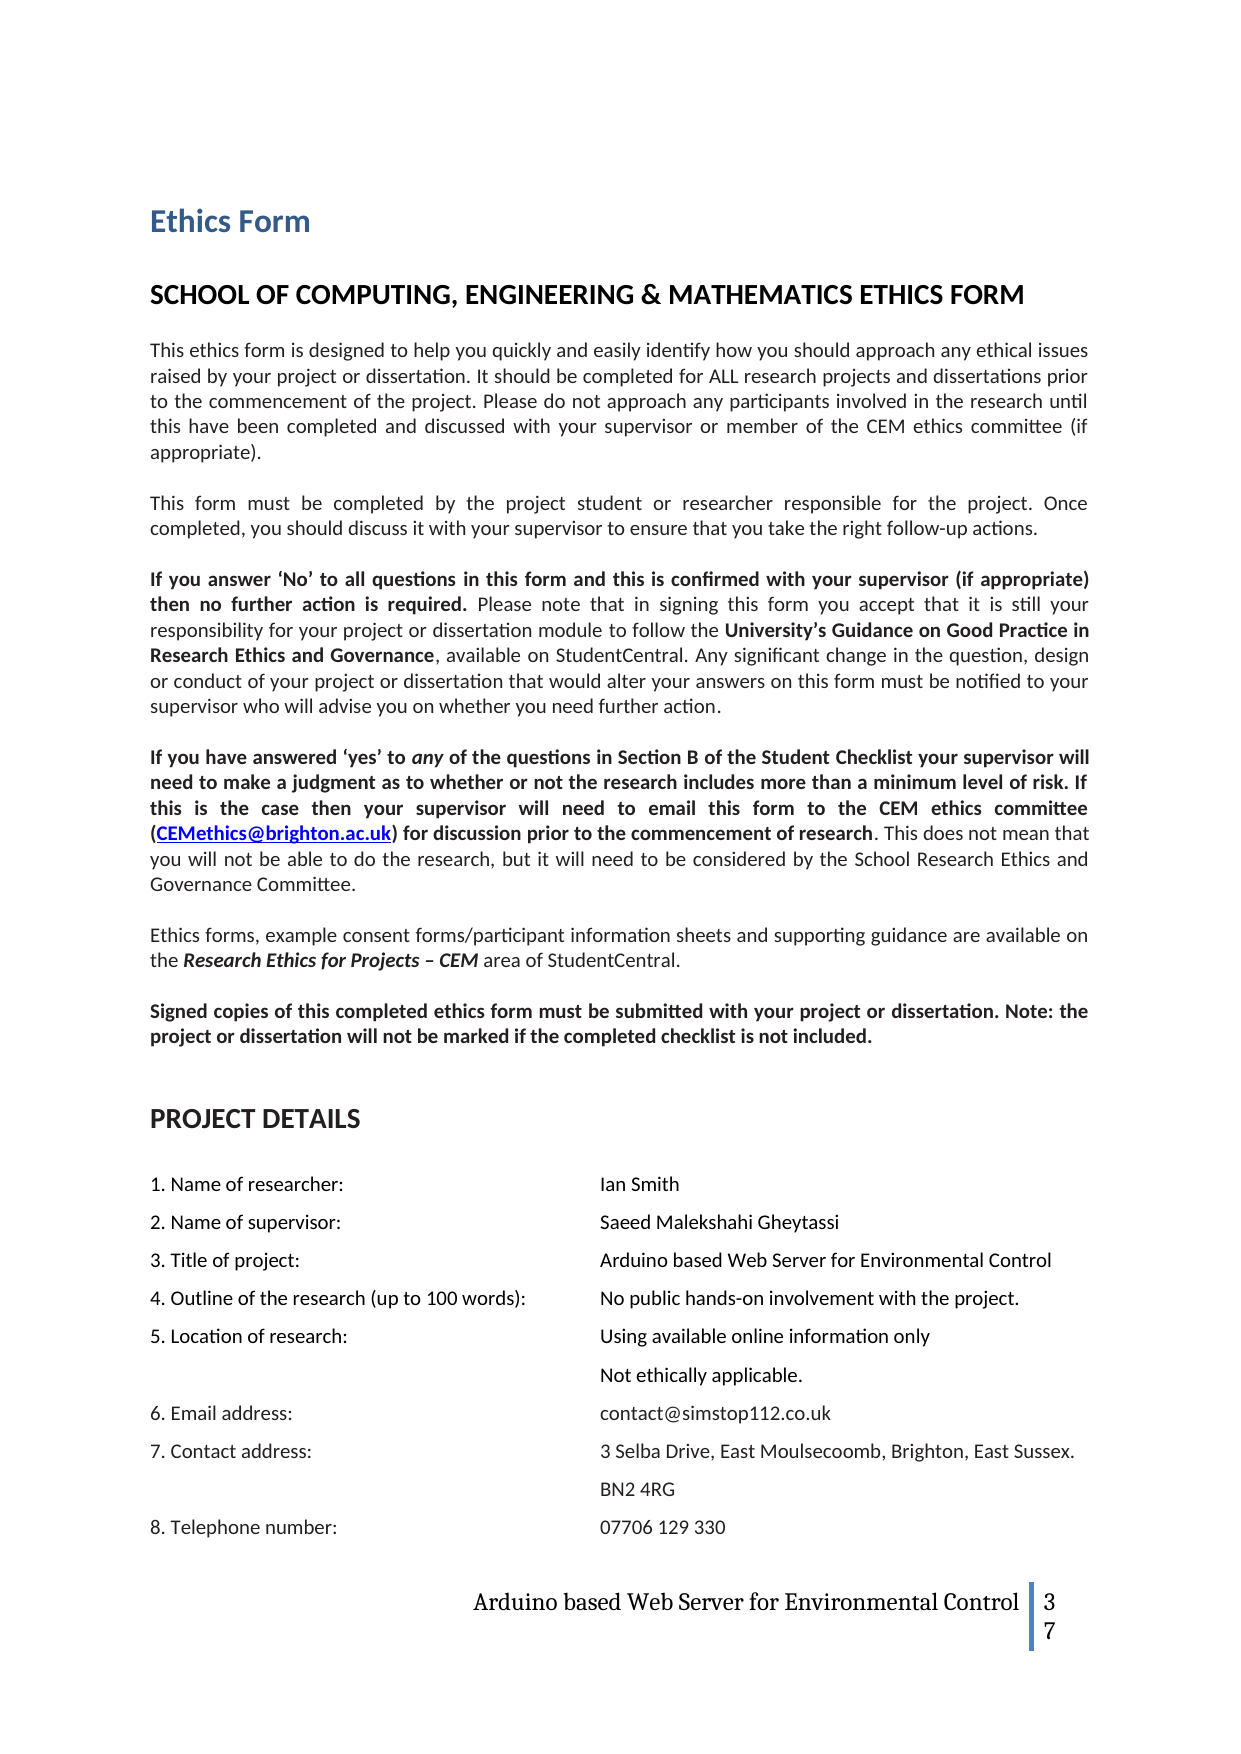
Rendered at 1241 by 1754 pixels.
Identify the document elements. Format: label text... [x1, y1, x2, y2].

text 2. Name of supervisor: Saeed Malekshahi Gheytassi [150, 1209, 1090, 1235]
text 8. Telephone number: 07706 129 330 [150, 1514, 1090, 1540]
text This form must be completed by the project student or researcher responsible for the project. Once completed, you should discuss it with your supervisor to ensure that you take the right follow-up actions. [150, 490, 1090, 541]
text Ethics forms, example consent forms/participant information sheets and supporting guidance are available on the Research Ethics for Projects – CEM area of StudentCentral. [150, 922, 1090, 973]
subtitle Ethics Form [150, 200, 1090, 241]
text 3. Title of project: Arduino based Web Server for Environmental Control [150, 1247, 1090, 1273]
text If you answer ‘No’ to all questions in this form and this is confirmed with your supervisor (if appropriate) then no further action is required. Please note that in signing this form you accept that it is still your responsibility for your project or dissertation module to follow the University’s Guidance on Good Practice in Research Ethics and Governance, available on StudentCentral. Any significant change in the question, design or conduct of your project or dissertation that would alter your answers on this form must be notified to your supervisor who will advise you on whether you need further action. [150, 566, 1090, 719]
text 6. Email address: contact@simstop112.co.uk [150, 1400, 1090, 1425]
text PROJECT DETAILS [150, 1100, 1090, 1136]
text SCHOOL OF COMPUTING, ENGINEERING & MATHEMATICS ETHICS FORM [150, 276, 1090, 312]
text 4. Outline of the research (up to 100 words): No public hands-on involvement with the project. [150, 1286, 1090, 1311]
text 1. Name of researcher: Ian Smith [150, 1171, 1090, 1197]
text If you have answered ‘yes’ to any of the questions in Section B of the Student Checklist your supervisor will need to make a judgment as to whether or not the research includes more than a minimum level of risk. If this is the case then your supervisor will need to email this form to the CEM ethics committee (CEMethics@brighton.ac.uk) for discussion prior to the commencement of research. This does not mean that you will not be able to do the research, but it will need to be considered by the School Research Ethics and Governance Committee. [150, 744, 1090, 897]
text 7. Contact address: 3 Selba Drive, East Moulsecoomb, Brighton, East Sussex. BN2 4RG [150, 1438, 1090, 1502]
text Signed copies of this completed ethics form must be submitted with your project or dissertation. Note: the project or dissertation will not be marked if the completed checklist is not included. [150, 998, 1090, 1049]
text This ethics form is designed to help you quickly and easily identify how you should approach any ethical issues raised by your project or dissertation. It should be completed for ALL research projects and dissertations prior to the commencement of the project. Please do not approach any participants involved in the research until this have been completed and discussed with your supervisor or member of the CEM ethics committee (if appropriate). [150, 337, 1090, 464]
text Not ethically applicable. [525, 1362, 1090, 1387]
text 5. Location of research: Using available online information only [150, 1324, 1090, 1349]
